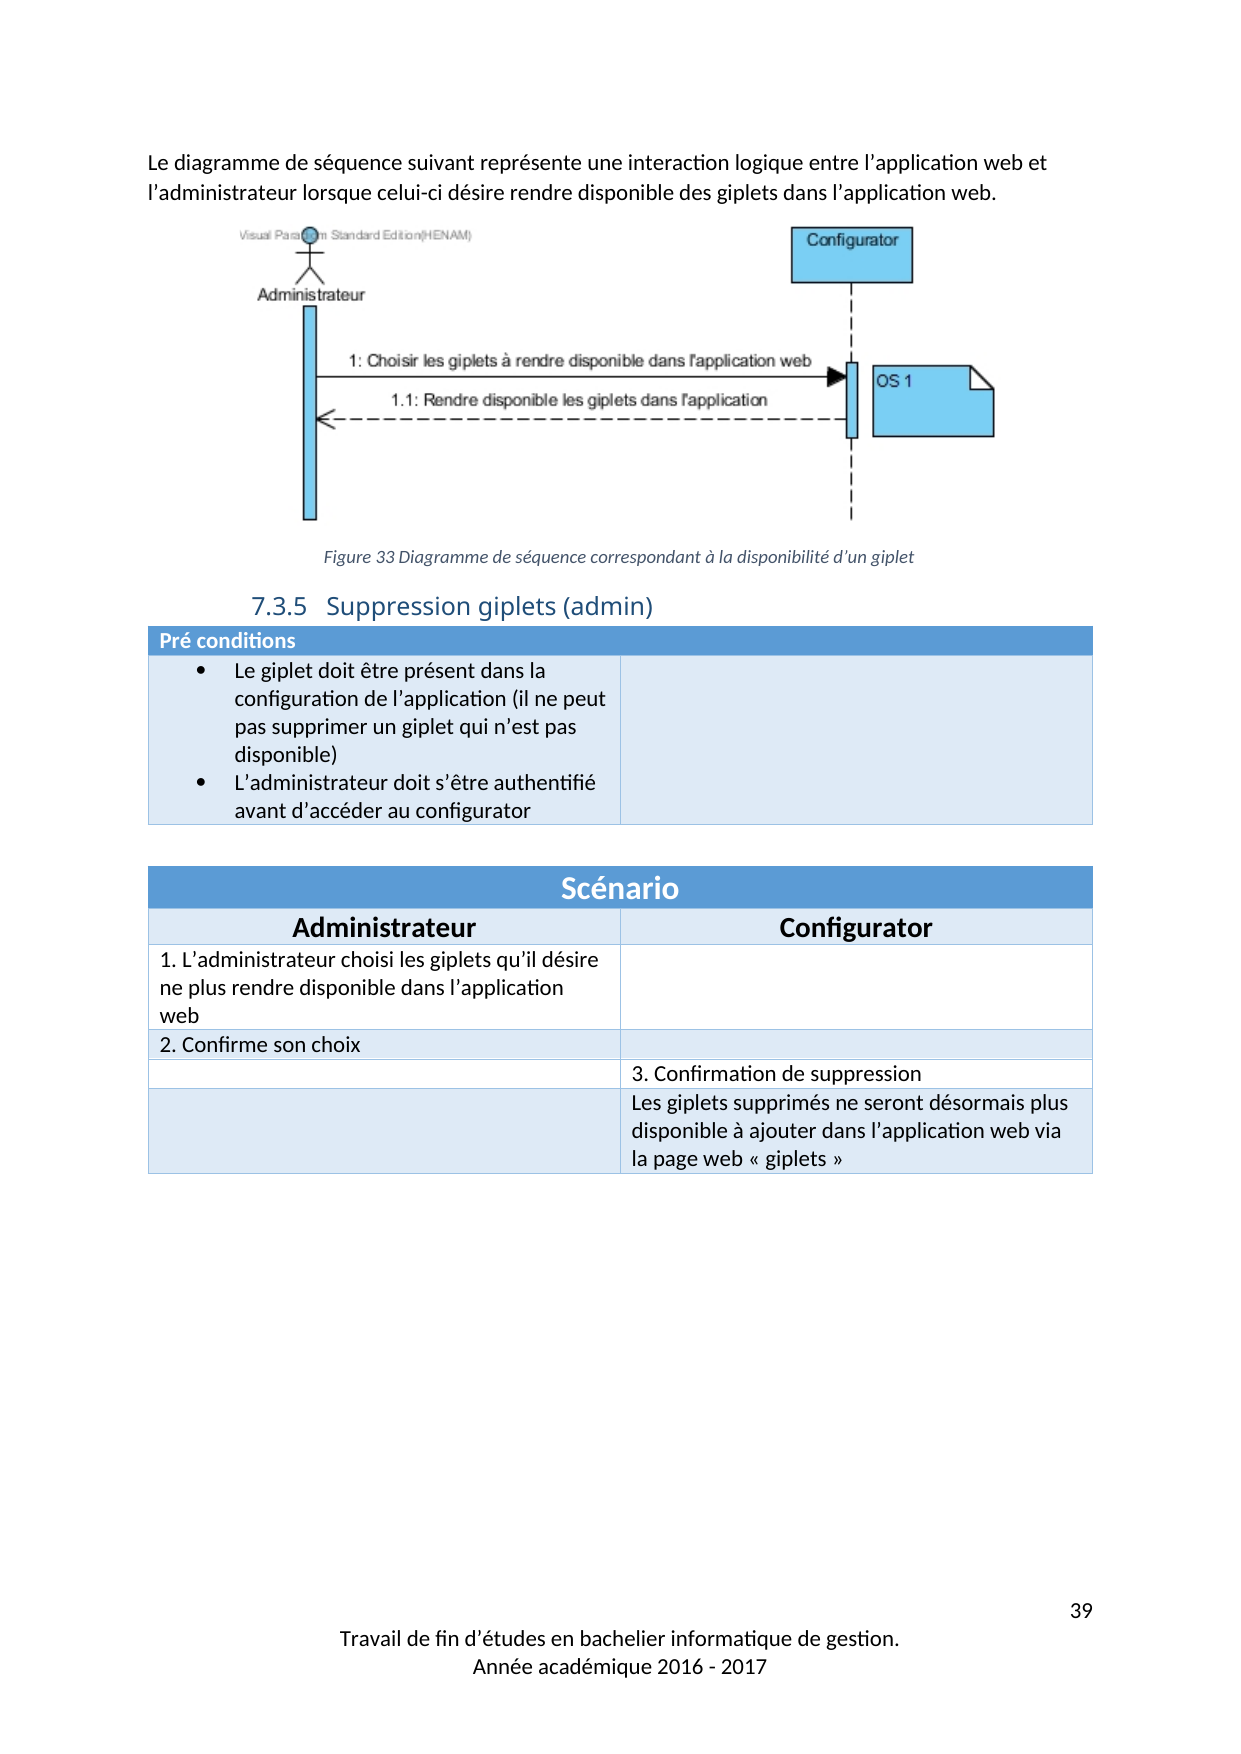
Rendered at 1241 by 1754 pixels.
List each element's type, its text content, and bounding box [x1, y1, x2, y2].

picture [239, 224, 1001, 527]
table_cell Les giplets supprimés ne seront désormais plus disponible à ajouter dans l’application web via la page web « giplets » [621, 1089, 1092, 1173]
table_header Scénario [149, 867, 1092, 908]
table_cell Configurator [621, 909, 1092, 944]
table_cell [149, 1089, 620, 1173]
table_cell Le giplet doit être présent dans la configuration de l’application (il ne peut pas supprimer un giplet qui n’est pas disponible) L’administrateur doit s’être authentifié avant d’accéder au configurator [149, 656, 620, 824]
table_cell [149, 1060, 620, 1087]
table_cell 3. Confirmation de suppression [621, 1060, 1092, 1087]
table_cell 2. Confirme son choix [149, 1030, 620, 1058]
text Le diagramme de séquence suivant représente une interaction logique entre l’application web et l’administrateur lorsque celui-ci désire rendre disponible des giplets dans l’application web. [148, 148, 1093, 206]
table_cell [621, 656, 1092, 824]
table_cell [621, 945, 1092, 1029]
table_cell Administrateur [149, 909, 620, 944]
table_header [621, 627, 1092, 655]
subtitle Suppression giplets (admin) [251, 589, 1093, 623]
table_cell 1. L’administrateur choisi les giplets qu’il désire ne plus rendre disponible dans l’application web [149, 945, 620, 1029]
table_cell [621, 1030, 1092, 1058]
table_header Pré conditions [149, 627, 620, 655]
